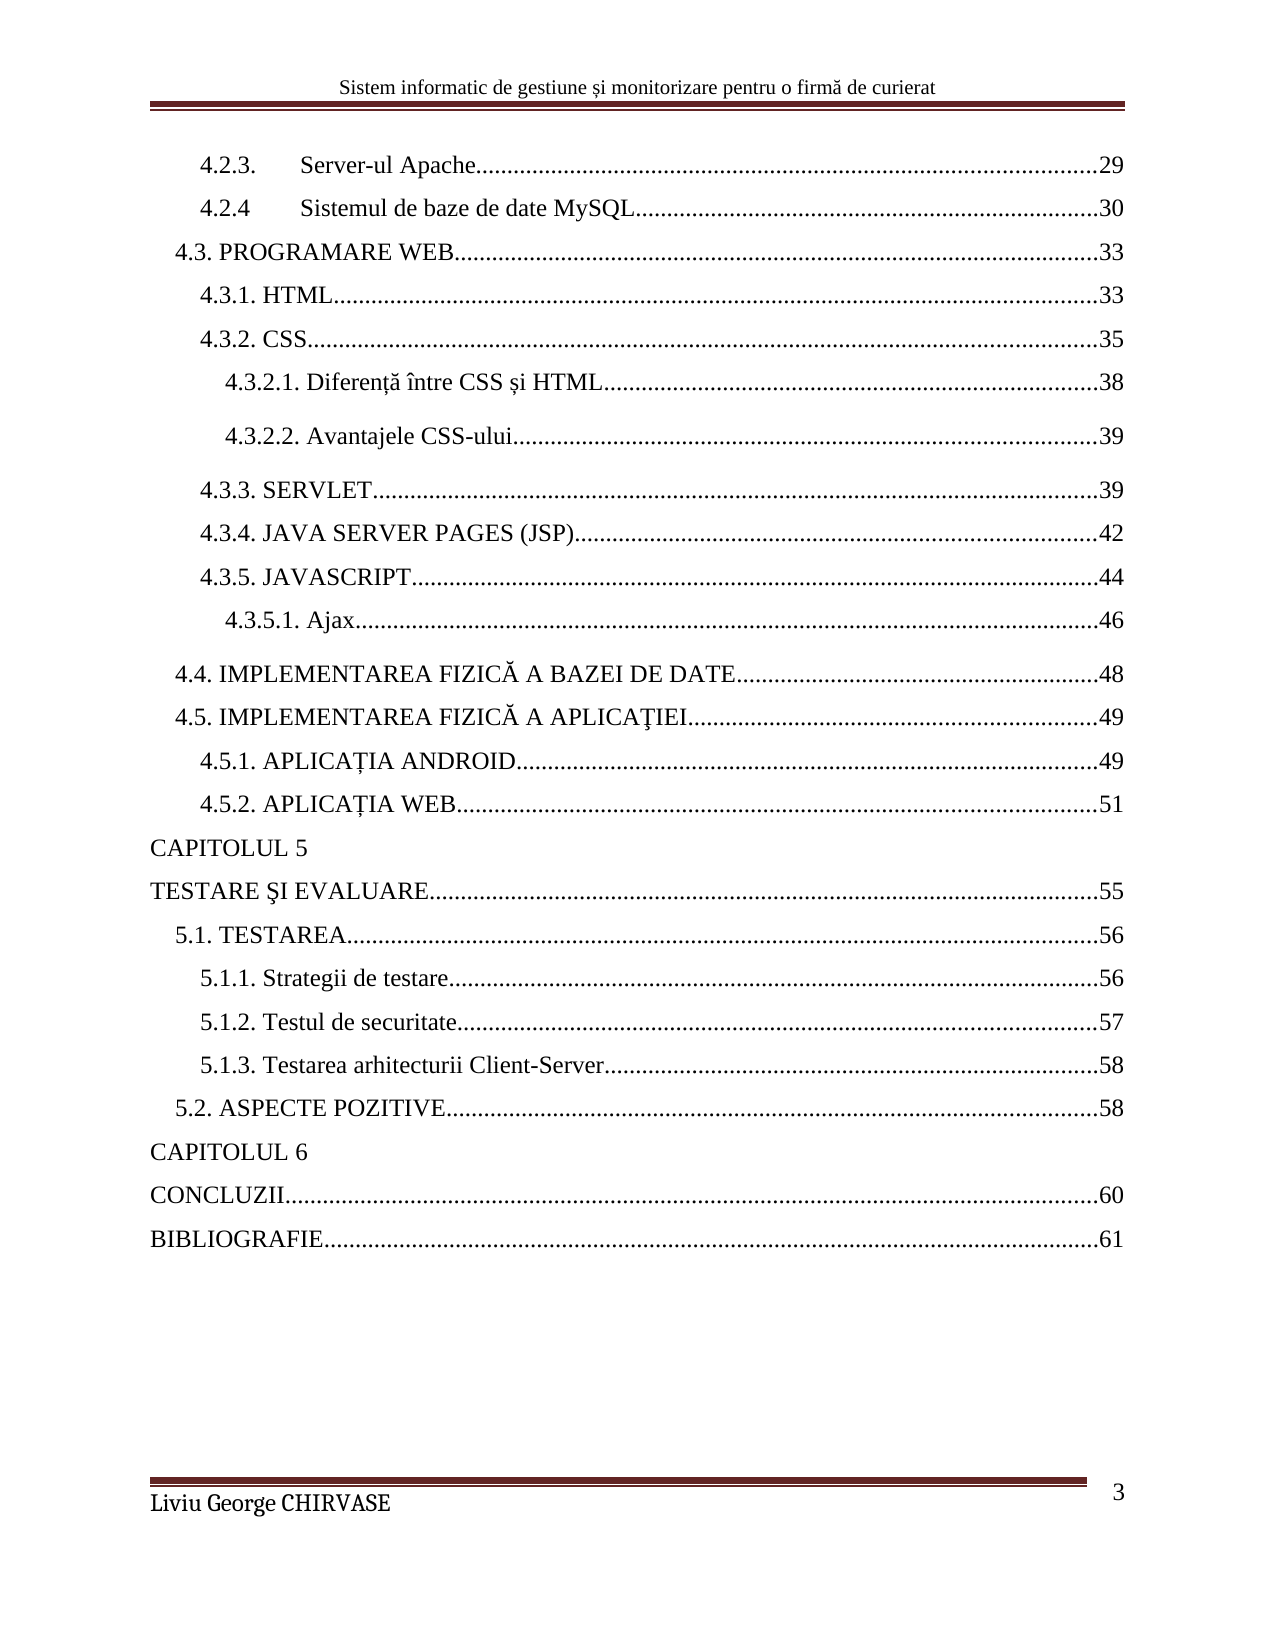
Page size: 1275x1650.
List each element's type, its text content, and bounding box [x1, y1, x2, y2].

text 4.3.5.1. Ajax 46 [225, 605, 1125, 634]
text 4.3.3. SERVLET 39 [200, 475, 1125, 504]
text 4.4. IMPLEMENTAREA FIZICĂ A BAZEI DE DATE 48 [175, 659, 1125, 688]
text 5.1. TESTAREA 56 [175, 920, 1125, 948]
text 4.3.4. JAVA SERVER PAGES (JSP) 42 [200, 518, 1125, 547]
text CONCLUZII 60 [150, 1180, 1125, 1209]
text CAPITOLUL 5 [150, 833, 1125, 862]
text 4.2.4 Sistemul de baze de date MySQL 30 [200, 193, 1125, 222]
text 4.3.2.1. Diferență între CSS și HTML 38 [225, 367, 1125, 396]
text 5.1.2. Testul de securitate 57 [200, 1007, 1125, 1035]
text 4.3.1. HTML 33 [200, 280, 1125, 309]
text 5.2. ASPECTE POZITIVE 58 [175, 1093, 1125, 1122]
text 4.3. PROGRAMARE WEB 33 [175, 237, 1125, 266]
text 4.5.1. APLICAȚIA ANDROID 49 [200, 746, 1125, 775]
text 5.1.1. Strategii de testare 56 [200, 963, 1125, 992]
text 4.3.2.2. Avantajele CSS-ului 39 [225, 421, 1125, 450]
text TESTARE ŞI EVALUARE 55 [150, 876, 1125, 905]
text CAPITOLUL 6 [150, 1137, 1125, 1166]
text 4.2.3. Server-ul Apache 29 [200, 150, 1125, 179]
text 4.5. IMPLEMENTAREA FIZICĂ A APLICAŢIEI 49 [175, 702, 1125, 731]
text 4.5.2. APLICAȚIA WEB 51 [200, 789, 1125, 818]
text 4.3.5. JAVASCRIPT 44 [200, 562, 1125, 591]
text 5.1.3. Testarea arhitecturii Client-Server 58 [200, 1050, 1125, 1079]
text BIBLIOGRAFIE 61 [150, 1224, 1125, 1252]
text 4.3.2. CSS 35 [200, 324, 1125, 352]
